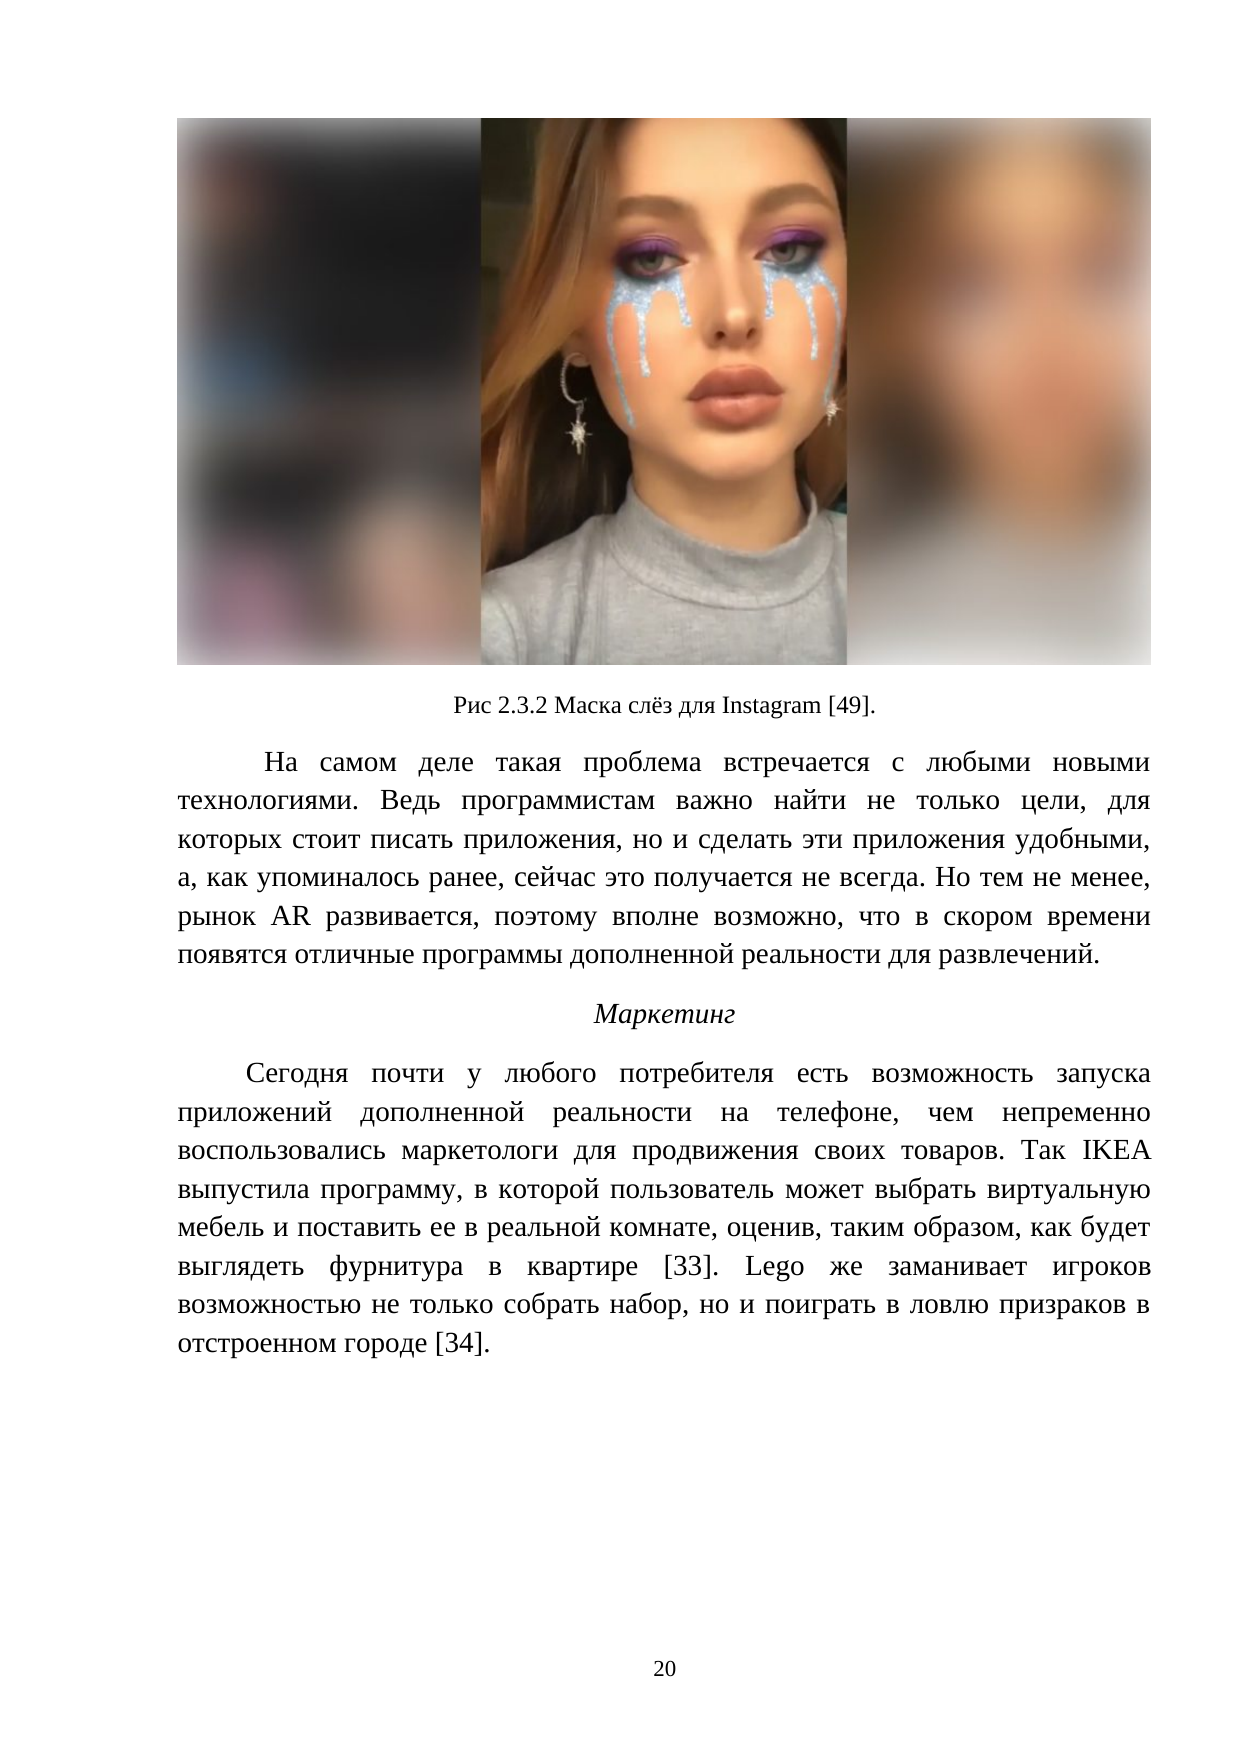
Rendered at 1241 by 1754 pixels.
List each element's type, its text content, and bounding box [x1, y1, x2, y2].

text На самом деле такая проблема встречается с любыми новыми технологиями. Ведь программистам важно найти не только цели, для которых стоит писать приложения, но и сделать эти приложения удобными, а, как упоминалось ранее, сейчас это получается не всегда. Но тем не менее, рынок AR развивается, поэтому вполне возможно, что в скором времени появятся отличные программы дополненной реальности для развлечений. [177, 744, 1152, 970]
text Сегодня почти у любого потребителя есть возможность запуска приложений дополненной реальности на телефоне, чем непременно воспользовались маркетологи для продвижения своих товаров. Так IKEA выпустила программу, в которой пользователь может выбрать виртуальную мебель и поставить ее в реальной комнате, оценив, таким образом, как будет выглядеть фурнитура в квартире [33]. Lego же заманивает игроков возможностью не только собрать набор, но и поиграть в ловлю призраков в отстроенном городе [34]. [177, 1055, 1152, 1358]
picture [177, 118, 1151, 665]
text Маркетинг [177, 996, 1152, 1029]
text Рис 2.3.2 Маска слёз для Instagram [49]. [177, 690, 1152, 718]
